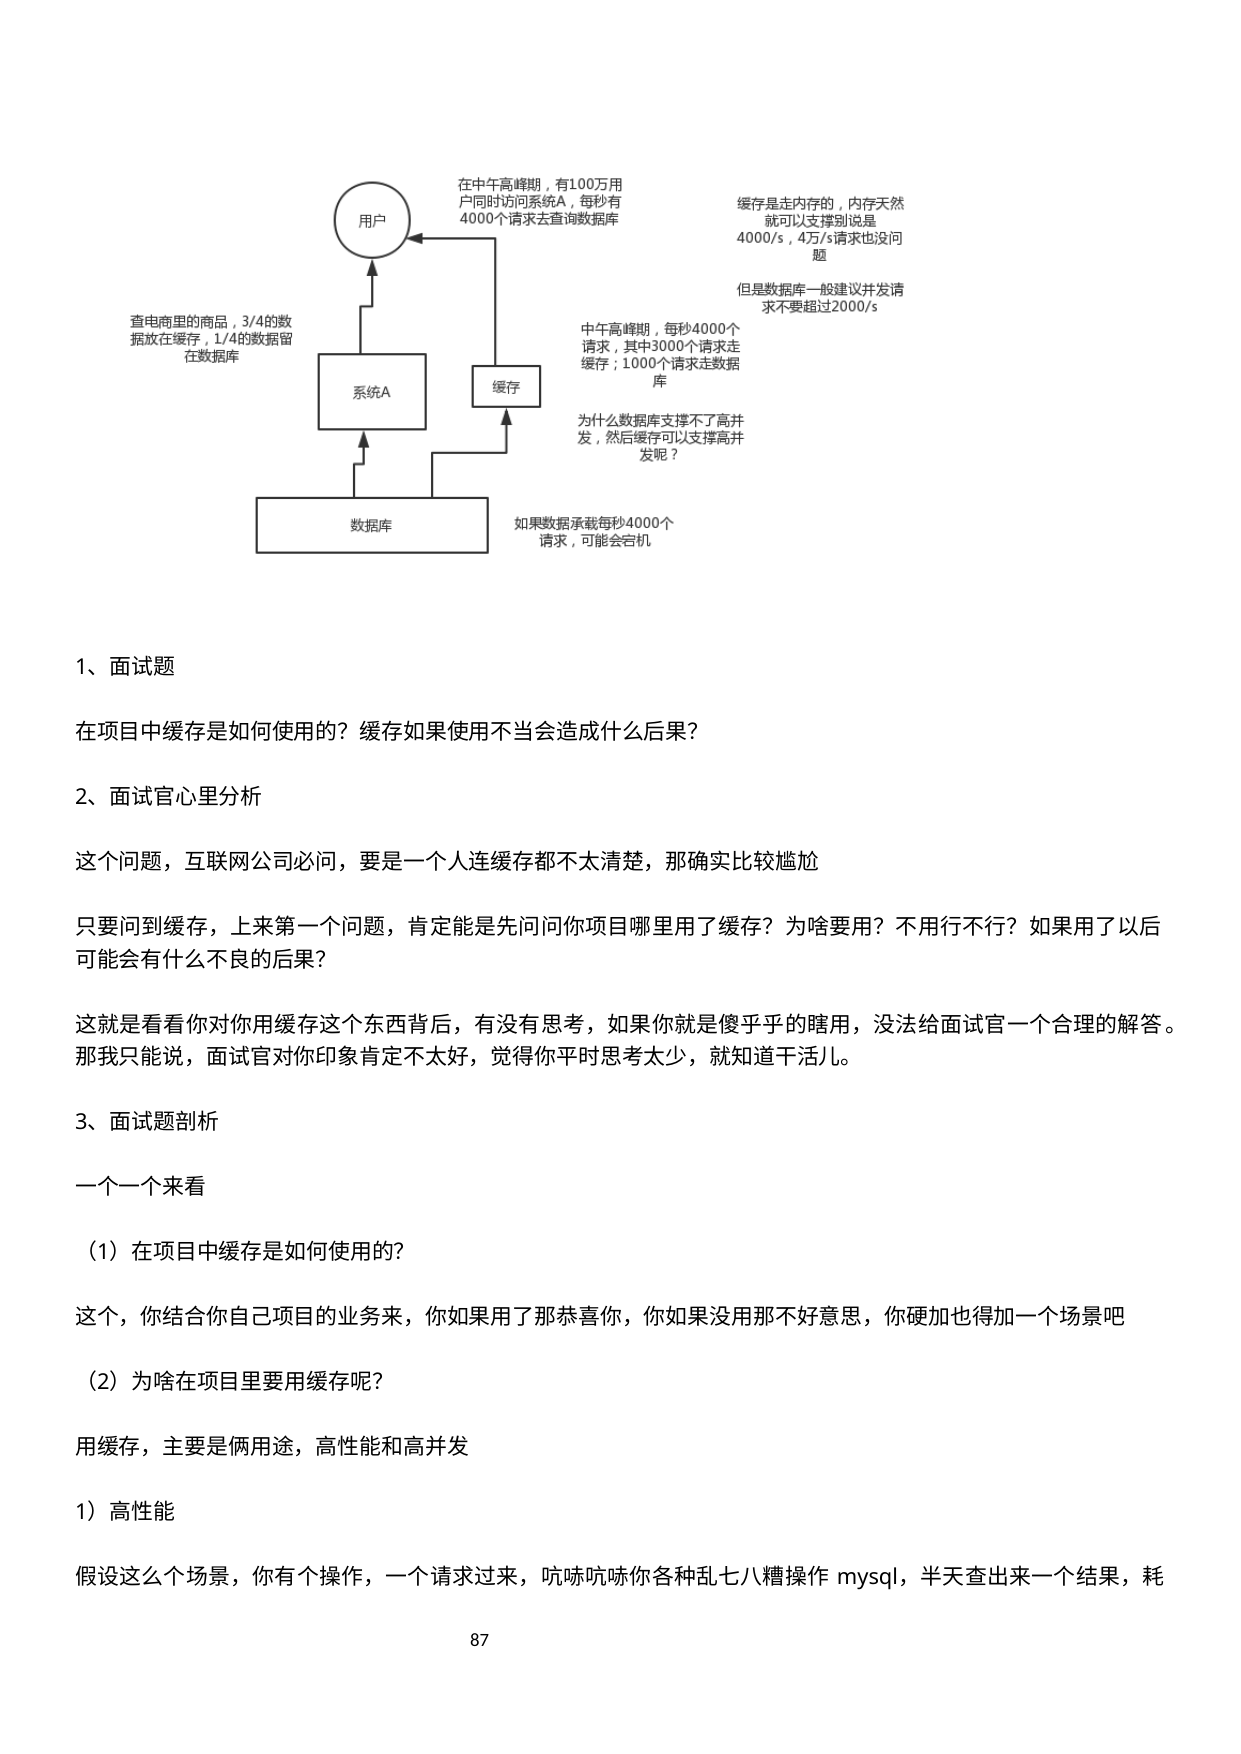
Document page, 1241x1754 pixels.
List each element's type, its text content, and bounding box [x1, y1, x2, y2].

text 这就是看看你对你用缓存这个东西背后，有没有思考，如果你就是傻乎乎的瞎用，没法给面试官一个合理的解答。那我只能说，面试官对你印象肯定不太好，觉得你平时思考太少，就知道干活儿。 [75, 1006, 1165, 1071]
text 这个问题，互联网公司必问，要是一个人连缓存都不太清楚，那确实比较尴尬 [75, 844, 1165, 876]
text 2、面试官心里分析 [75, 779, 1165, 811]
list 1）高性能 [75, 1494, 1165, 1526]
text 在项目中缓存是如何使用的？缓存如果使用不当会造成什么后果？ [75, 714, 1165, 746]
picture [75, 128, 940, 587]
text （1）在项目中缓存是如何使用的？ [75, 1234, 1165, 1266]
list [75, 1559, 1165, 1591]
list （2）为啥在项目里要用缓存呢？ [75, 1364, 1165, 1396]
text 一个一个来看 [75, 1169, 1165, 1201]
text 1、面试题 [75, 649, 1165, 681]
text 这个，你结合你自己项目的业务来，你如果用了那恭喜你，你如果没用那不好意思，你硬加也得加一个场景吧 [75, 1299, 1165, 1331]
list 用缓存，主要是俩用途，高性能和高并发 [75, 1429, 1165, 1461]
text 3、面试题剖析 [75, 1104, 1165, 1136]
text 只要问到缓存，上来第一个问题，肯定能是先问问你项目哪里用了缓存？为啥要用？不用行不行？如果用了以后可能会有什么不良的后果？ [75, 909, 1165, 974]
